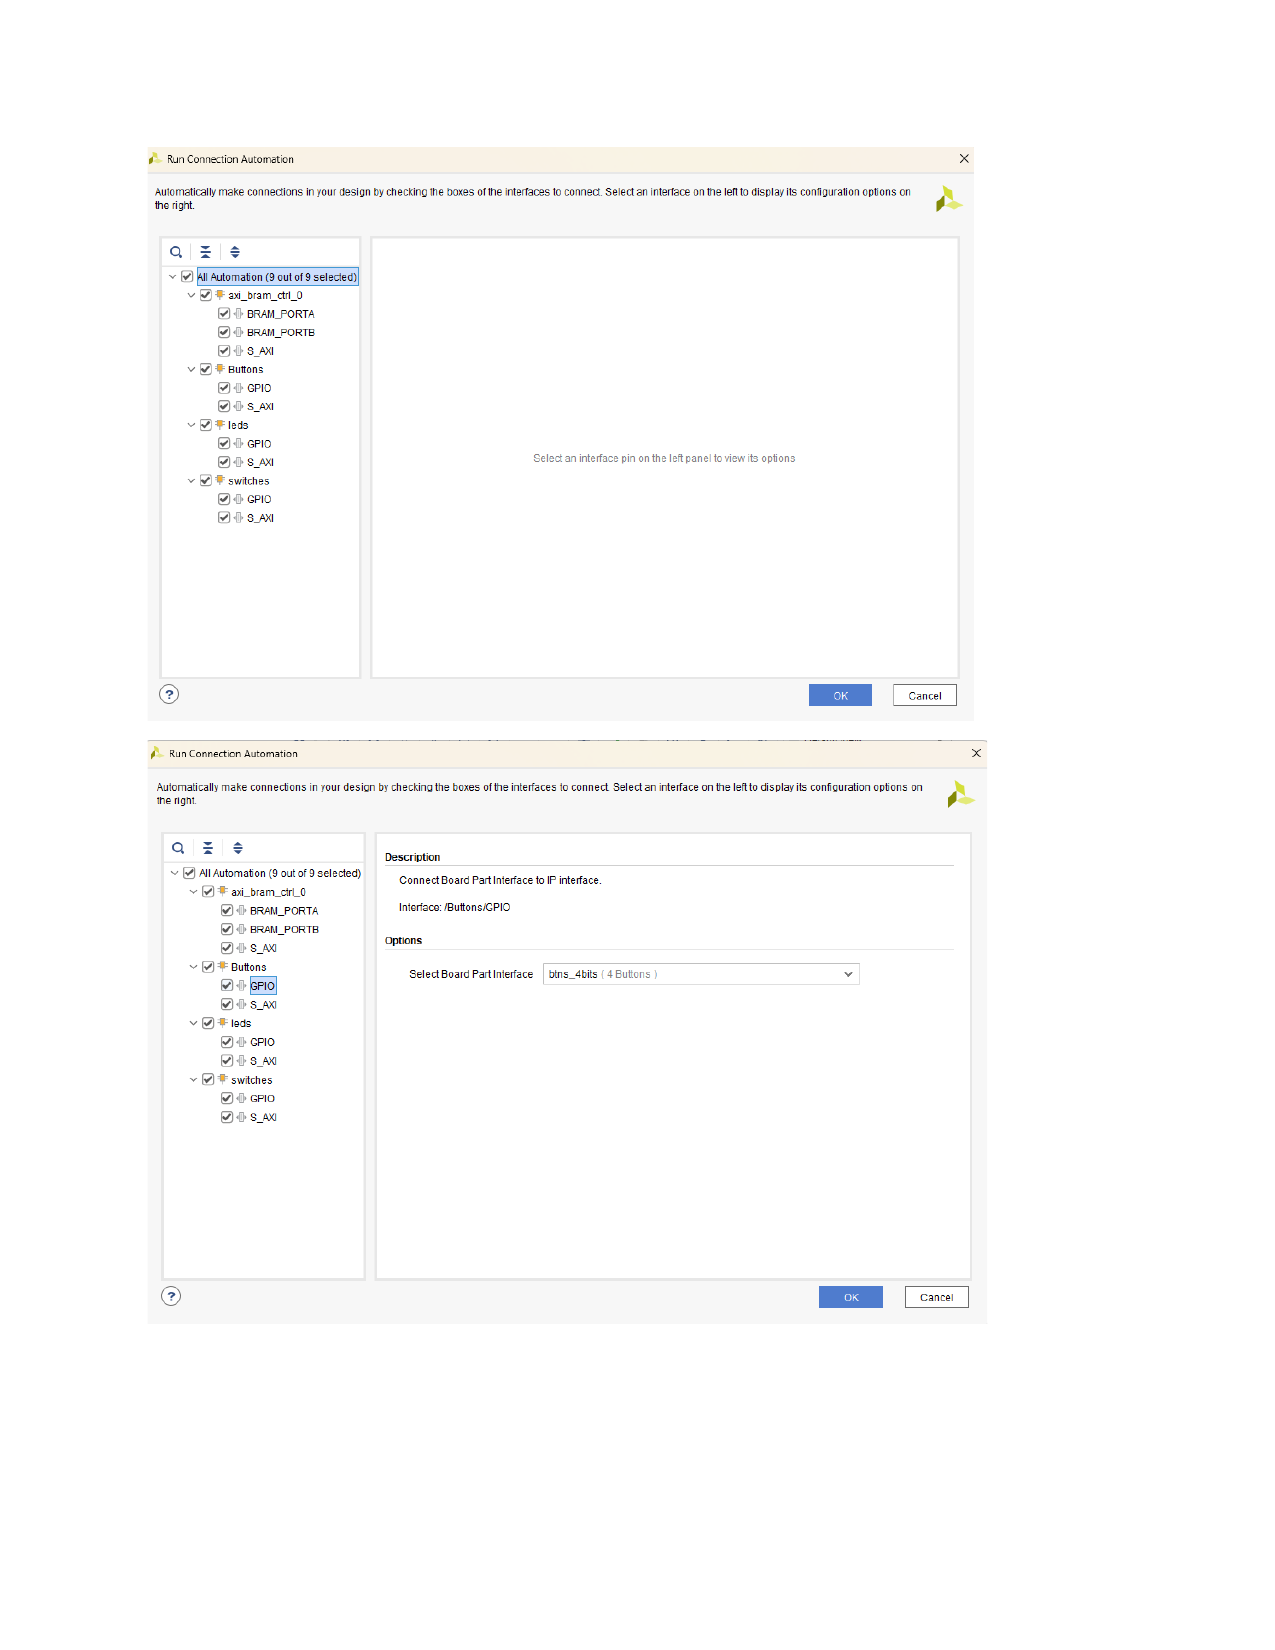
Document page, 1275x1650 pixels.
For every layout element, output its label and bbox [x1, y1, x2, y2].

picture [147, 147, 974, 721]
picture [147, 740, 988, 1324]
